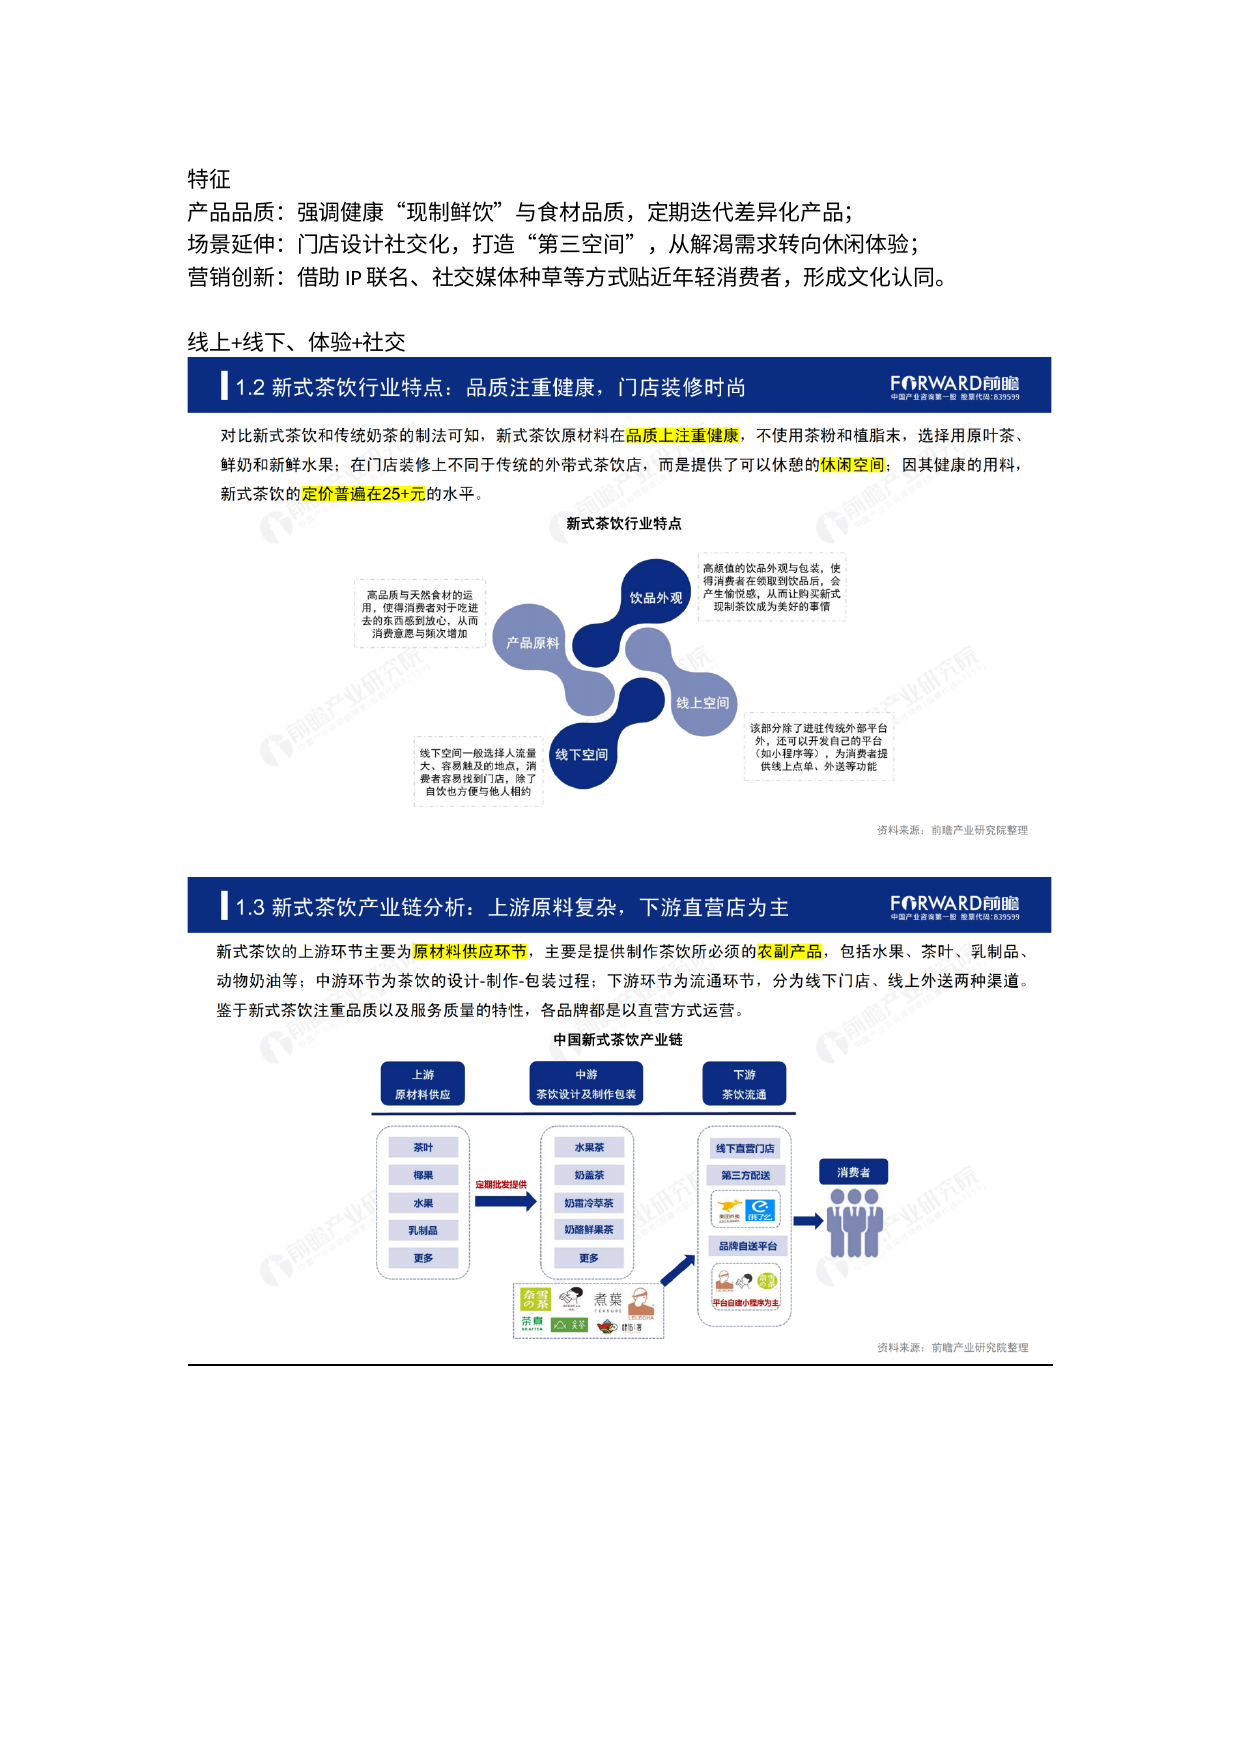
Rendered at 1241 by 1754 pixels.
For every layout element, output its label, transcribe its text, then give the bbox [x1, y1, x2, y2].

picture [187, 357, 1052, 843]
text 营销创新：借助IP联名、社交媒体种草等方式贴近年轻消费者，形成文化认同。 [187, 259, 1053, 292]
text 产品品质：强调健康“现制鲜饮”与食材品质，定期迭代差异化产品； [187, 194, 1053, 227]
picture [187, 877, 1052, 1363]
text 场景延伸：门店设计社交化，打造“第三空间”，从解渴需求转向休闲体验； [187, 227, 1053, 259]
text 线上+线下、体验+社交 [187, 324, 1053, 357]
text 特征 [187, 162, 1053, 194]
